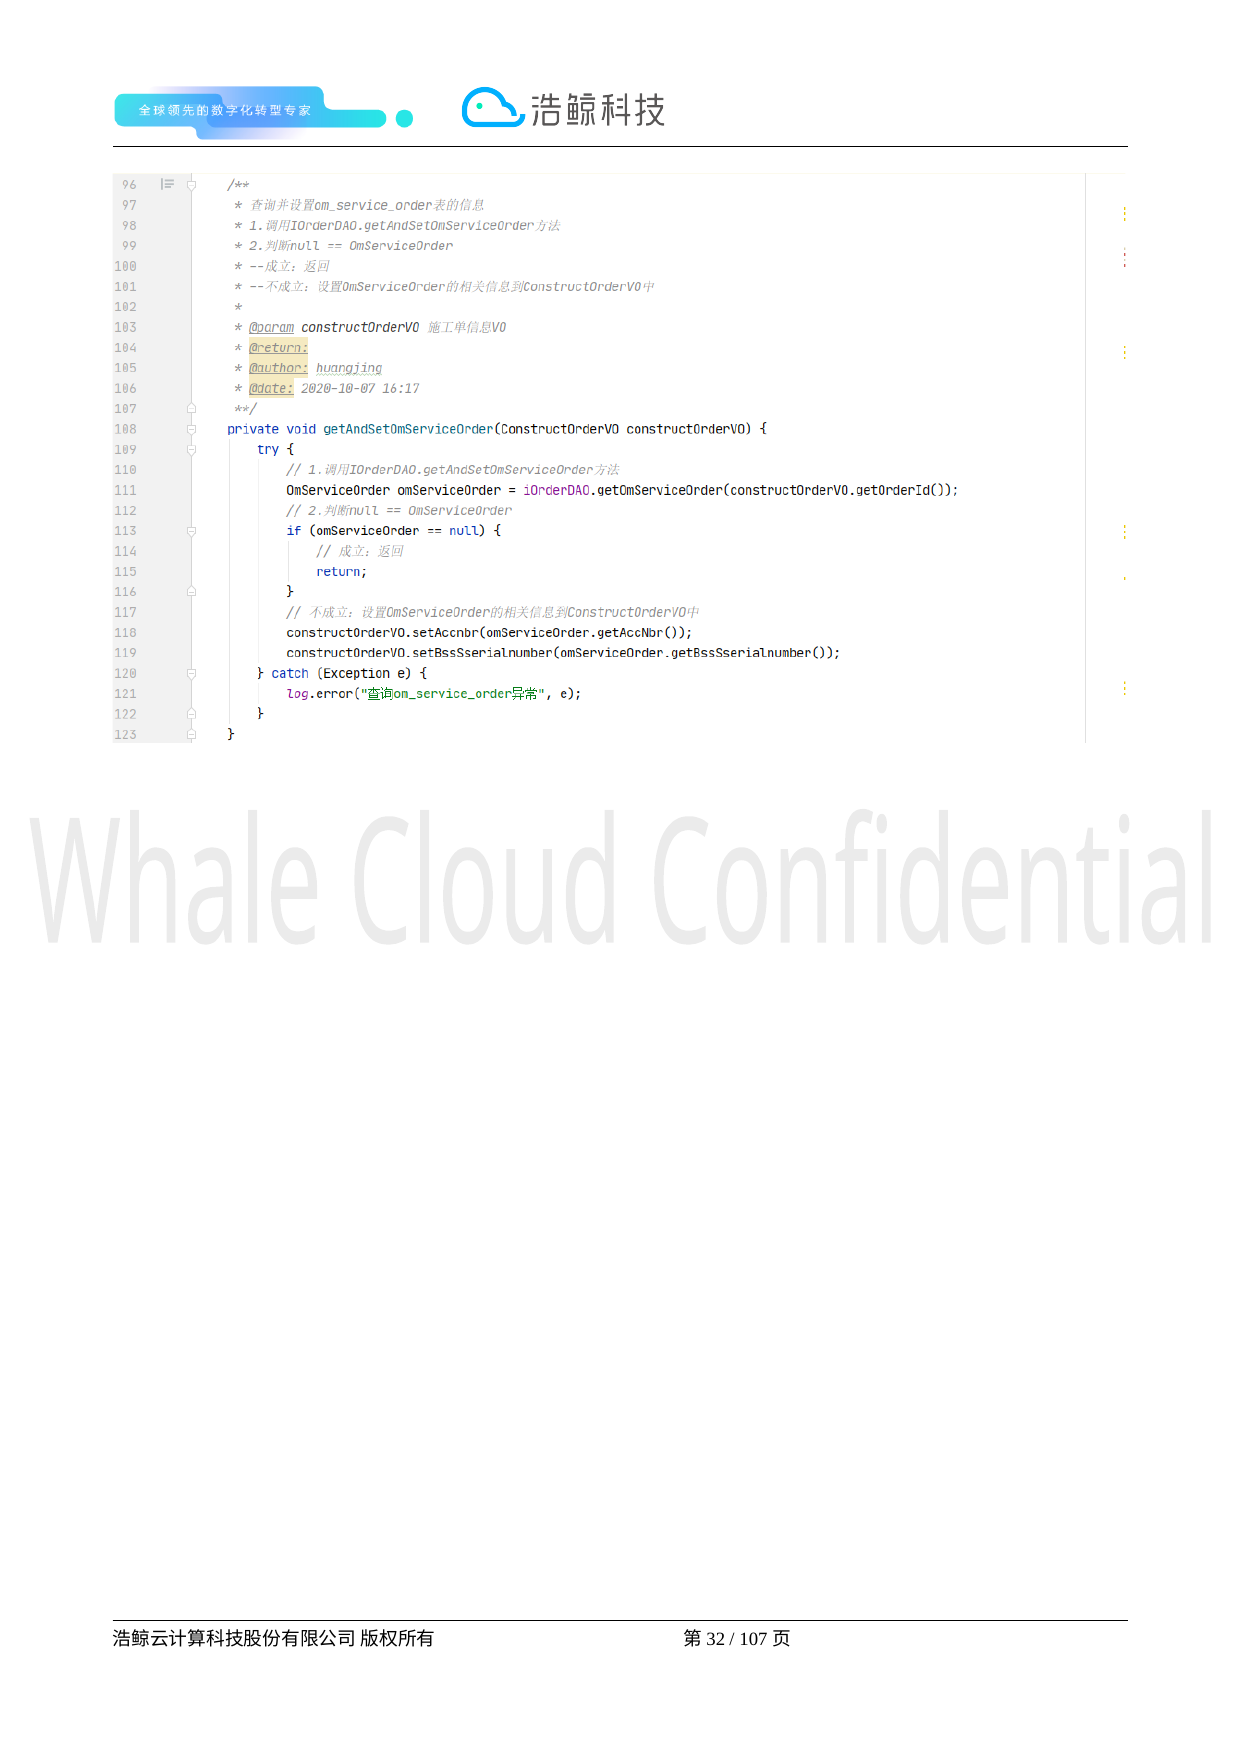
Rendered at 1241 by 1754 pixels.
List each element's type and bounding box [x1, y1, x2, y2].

picture [112, 81, 417, 144]
picture [423, 70, 668, 144]
picture [112, 173, 1126, 743]
